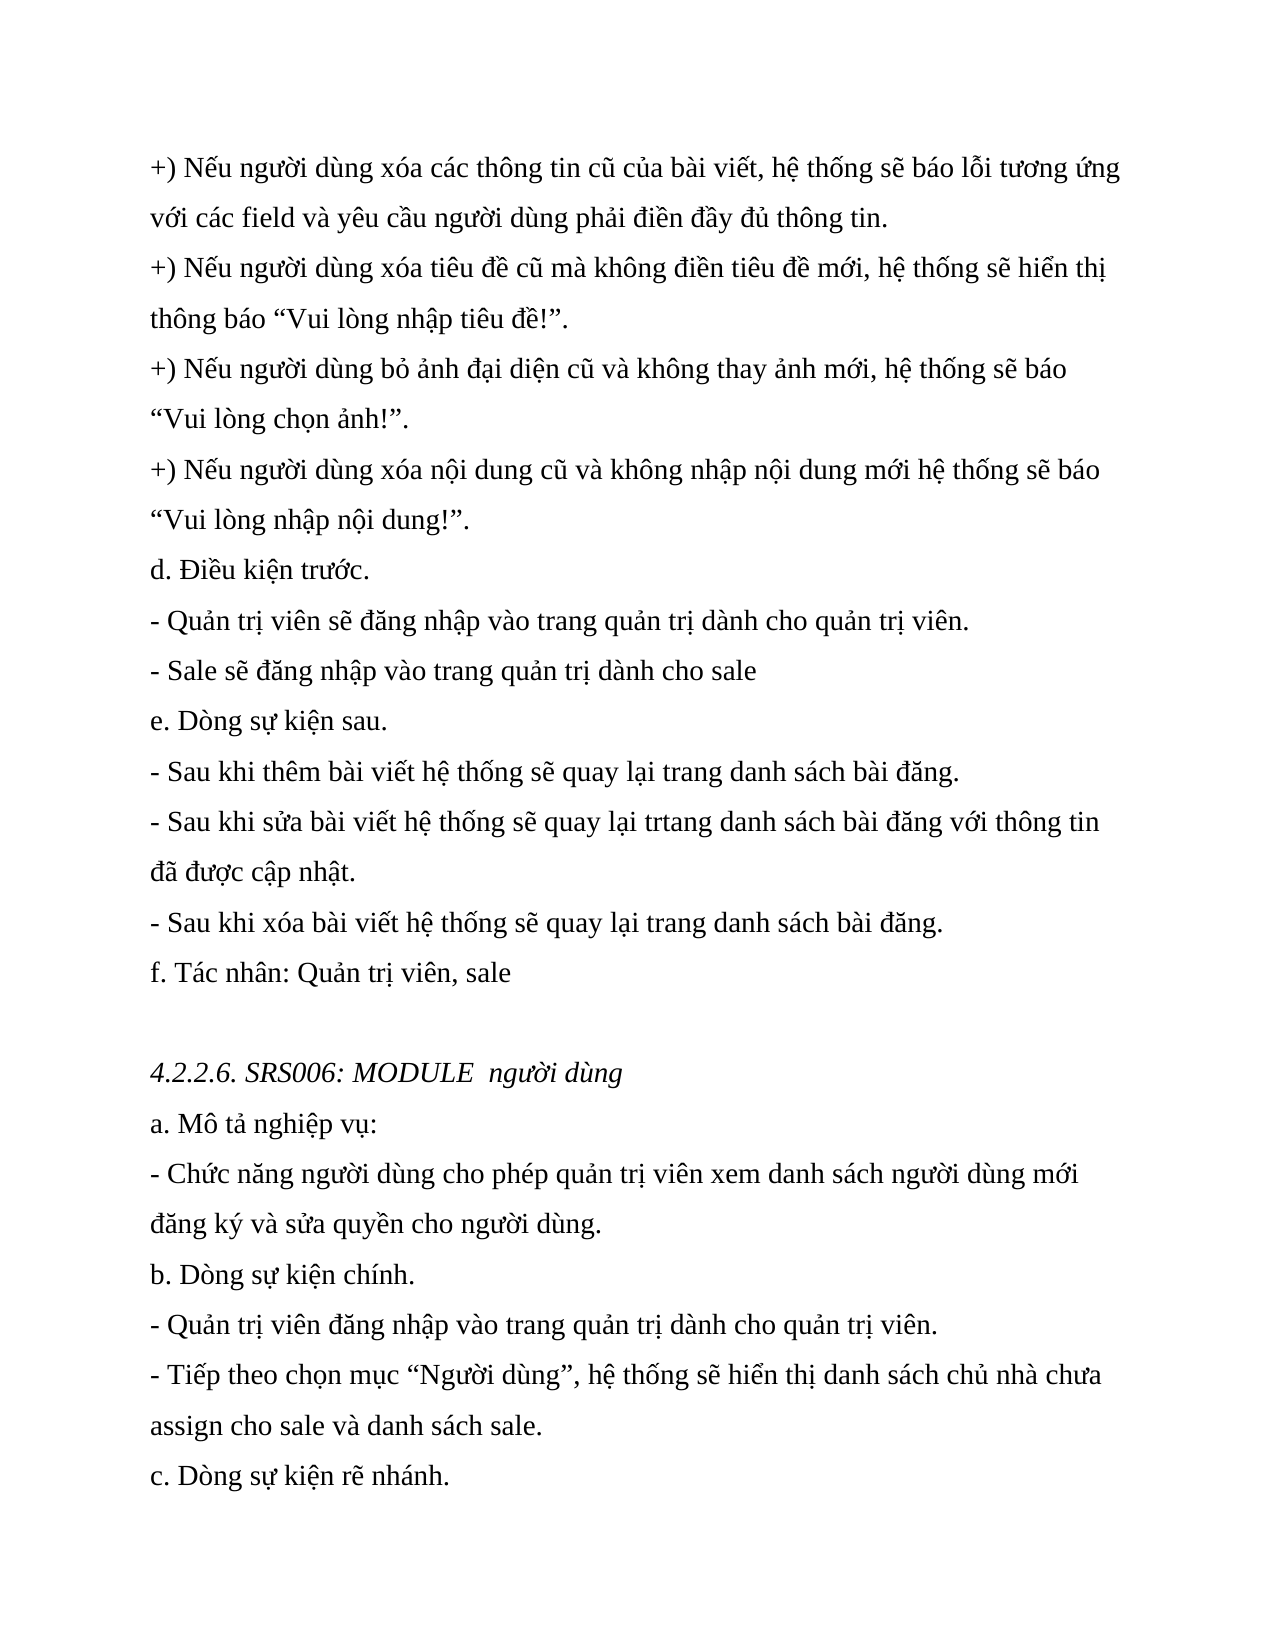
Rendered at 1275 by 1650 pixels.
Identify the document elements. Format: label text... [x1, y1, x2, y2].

text a. Mô tả nghiệp vụ: [150, 1106, 1125, 1139]
text - Chức năng người dùng cho phép quản trị viên xem danh sách người dùng mới đăng ký và sửa quyền cho người dùng. [150, 1156, 1125, 1240]
text f. Tác nhân: Quản trị viên, sale [150, 955, 1125, 988]
text +) Nếu người dùng xóa các thông tin cũ của bài viết, hệ thống sẽ báo lỗi tương ứng với các field và yêu cầu người dùng phải điền đầy đủ thông tin. [150, 150, 1125, 234]
text - Sau khi thêm bài viết hệ thống sẽ quay lại trang danh sách bài đăng. [150, 754, 1125, 787]
text +) Nếu người dùng xóa tiêu đề cũ mà không điền tiêu đề mới, hệ thống sẽ hiển thị thông báo “Vui lòng nhập tiêu đề!”. [150, 251, 1125, 334]
text +) Nếu người dùng bỏ ảnh đại diện cũ và không thay ảnh mới, hệ thống sẽ báo “Vui lòng chọn ảnh!”. [150, 351, 1125, 435]
text +) Nếu người dùng xóa nội dung cũ và không nhập nội dung mới hệ thống sẽ báo “Vui lòng nhập nội dung!”. [150, 452, 1125, 536]
text - Sau khi xóa bài viết hệ thống sẽ quay lại trang danh sách bài đăng. [150, 905, 1125, 938]
text - Sale sẽ đăng nhập vào trang quản trị dành cho sale [150, 653, 1125, 687]
text c. Dòng sự kiện rẽ nhánh. [150, 1458, 1125, 1492]
text d. Điều kiện trước. [150, 552, 1125, 586]
text e. Dòng sự kiện sau. [150, 703, 1125, 737]
text - Quản trị viên đăng nhập vào trang quản trị dành cho quản trị viên. [150, 1307, 1125, 1341]
text 4.2.2.6. SRS006: MODULE người dùng [150, 1056, 1125, 1089]
text - Quản trị viên sẽ đăng nhập vào trang quản trị dành cho quản trị viên. [150, 603, 1125, 636]
text - Tiếp theo chọn mục “Người dùng”, hệ thống sẽ hiển thị danh sách chủ nhà chưa assign cho sale và danh sách sale. [150, 1357, 1125, 1441]
text - Sau khi sửa bài viết hệ thống sẽ quay lại trtang danh sách bài đăng với thông tin đã được cập nhật. [150, 804, 1125, 888]
text b. Dòng sự kiện chính. [150, 1257, 1125, 1290]
